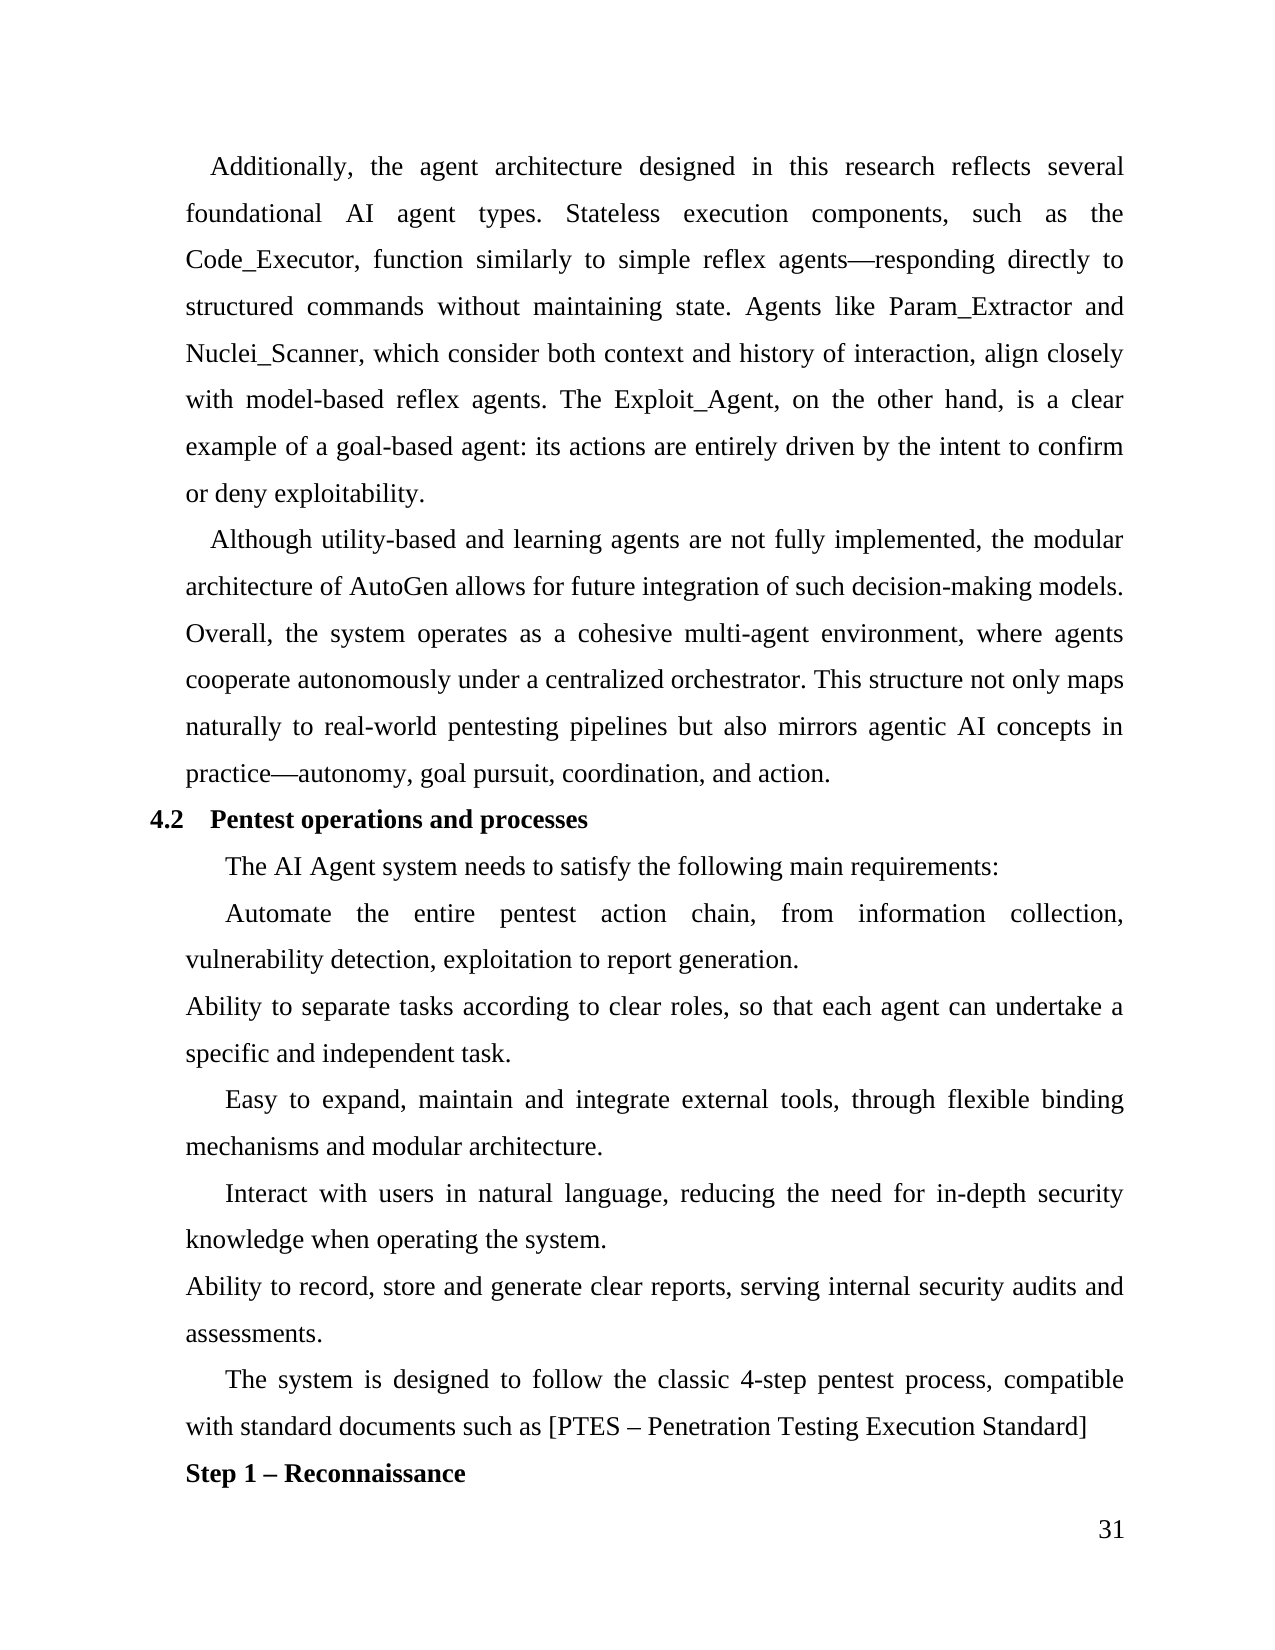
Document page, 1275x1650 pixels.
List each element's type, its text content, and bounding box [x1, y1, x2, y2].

text Step 1 – Reconnaissance [185, 1457, 1125, 1488]
text Additionally, the agent architecture designed in this research reflects several foundational AI agent types. Stateless execution components, such as the Code_Executor, function similarly to simple reflex agents—responding directly to structured commands without maintaining state. Agents like Param_Extractor and Nuclei_Scanner, which consider both context and history of interaction, align closely with model-based reflex agents. The Exploit_Agent, on the other hand, is a clear example of a goal-based agent: its actions are entirely driven by the intent to confirm or deny exploitability. [185, 150, 1125, 508]
text The system is designed to follow the classic 4-step pentest process, compatible with standard documents such as [PTES – Penetration Testing Execution Standard] [185, 1363, 1125, 1441]
text Although utility-based and learning agents are not fully implemented, the modular architecture of AutoGen allows for future integration of such decision-making models. Overall, the system operates as a cohesive multi-agent environment, where agents cooperate autonomously under a centralized orchestrator. This structure not only maps naturally to real-world pentesting pipelines but also mirrors agentic AI concepts in practice—autonomy, goal pursuit, coordination, and action. [185, 523, 1125, 788]
text The AI ​​Agent system needs to satisfy the following main requirements: [185, 850, 1125, 881]
text Interact with users in natural language, reducing the need for in-depth security knowledge when operating the system. [185, 1177, 1125, 1254]
subtitle Pentest operations and processes [150, 803, 1125, 834]
text Automate the entire pentest action chain, from information collection, vulnerability detection, exploitation to report generation. [185, 897, 1125, 974]
text Ability to separate tasks according to clear roles, so that each agent can undertake a specific and independent task. [185, 990, 1125, 1068]
text Ability to record, store and generate clear reports, serving internal security audits and assessments. [185, 1270, 1125, 1348]
text Easy to expand, maintain and integrate external tools, through flexible binding mechanisms and modular architecture. [185, 1083, 1125, 1161]
